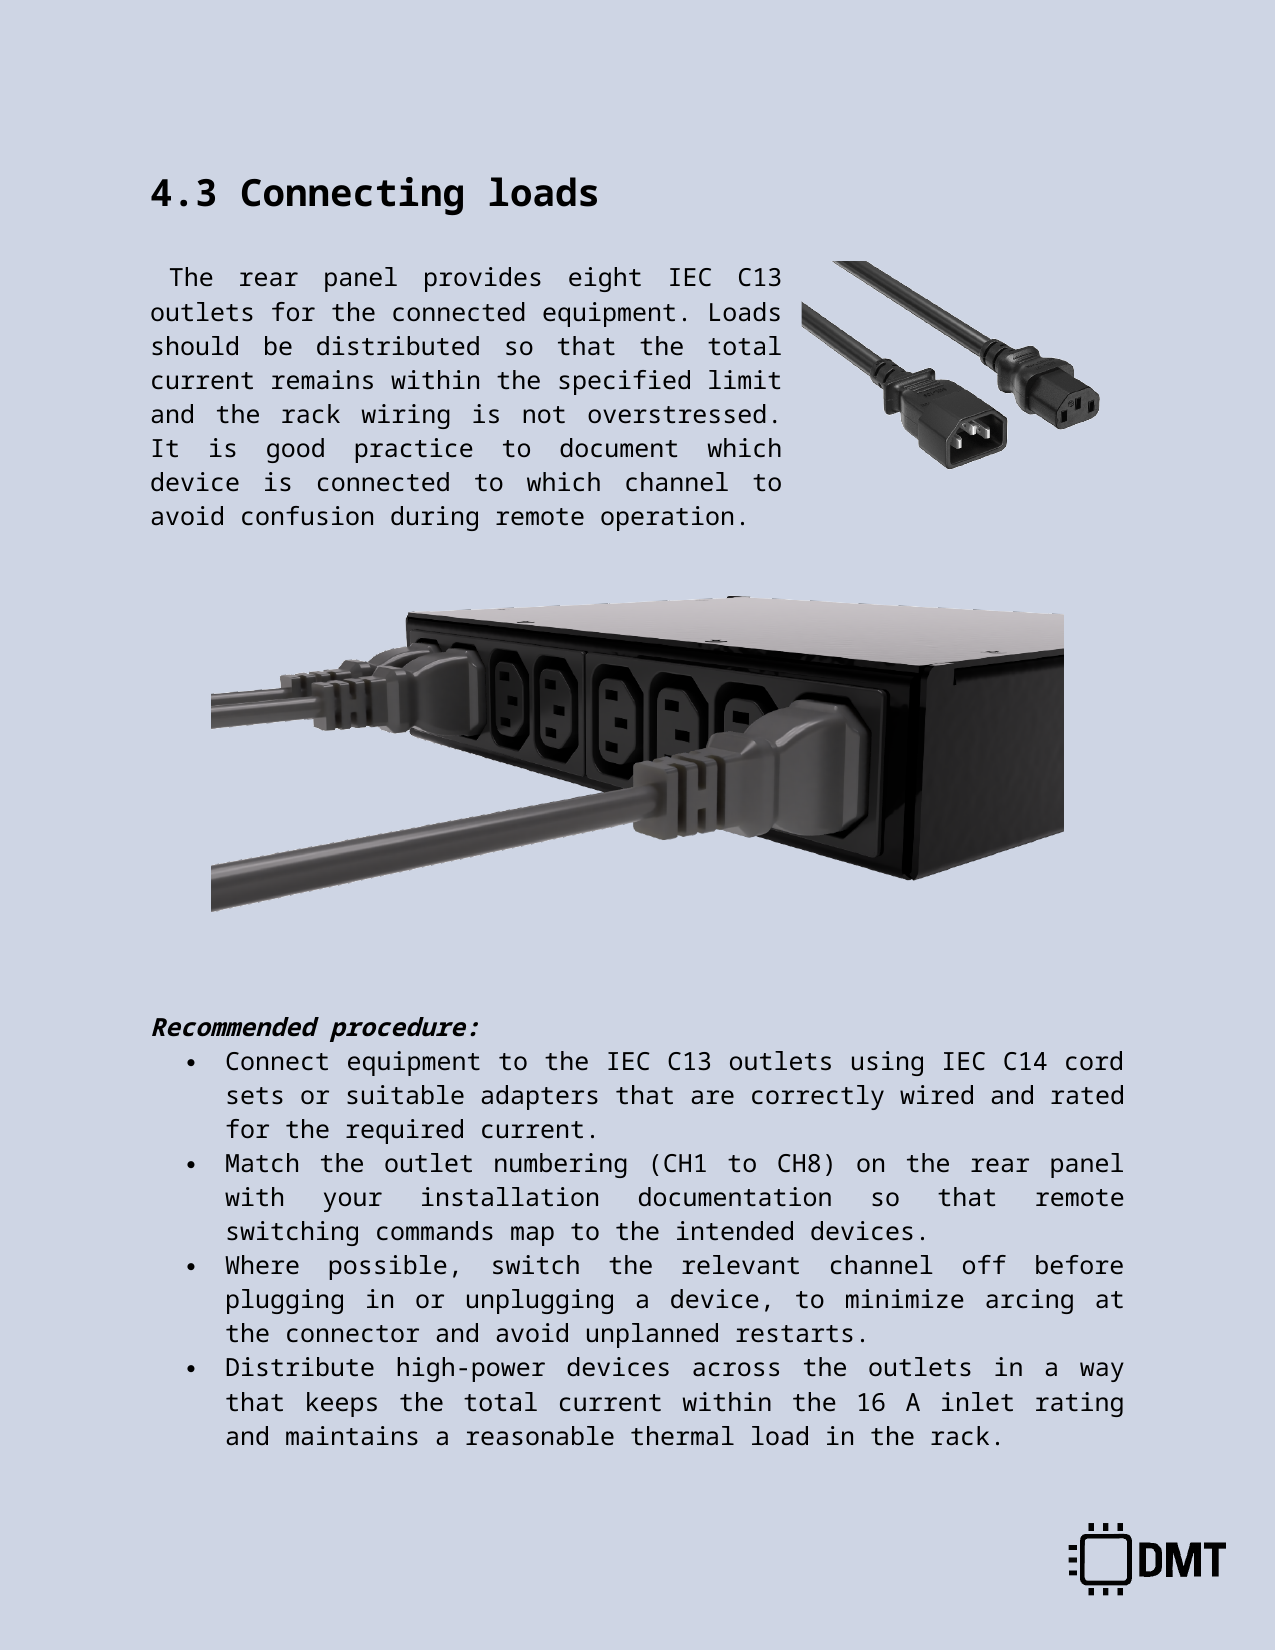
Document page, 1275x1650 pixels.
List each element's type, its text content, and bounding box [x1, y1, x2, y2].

picture [211, 568, 1064, 912]
list Match the outlet numbering (CH1 to CH8) on the rear panel with your installation documentation so that remote switching commands map to the intended devices. [187, 1146, 1125, 1248]
list Distribute high-power devices across the outlets in a way that keeps the total current within the 16 A inlet rating and maintains a reasonable thermal load in the rack. [187, 1350, 1125, 1452]
list Connect equipment to the IEC C13 outlets using IEC C14 cord sets or suitable adapters that are correctly wired and rated for the required current. [187, 1043, 1125, 1146]
list Where possible, switch the relevant channel off before plugging in or unplugging a device, to minimize arcing at the connector and avoid unplanned restarts. [187, 1248, 1125, 1350]
subtitle 4.3 Connecting loads [150, 167, 1125, 218]
picture [1052, 1512, 1237, 1603]
text Recommended procedure: [150, 1009, 1125, 1043]
picture [801, 261, 1125, 504]
